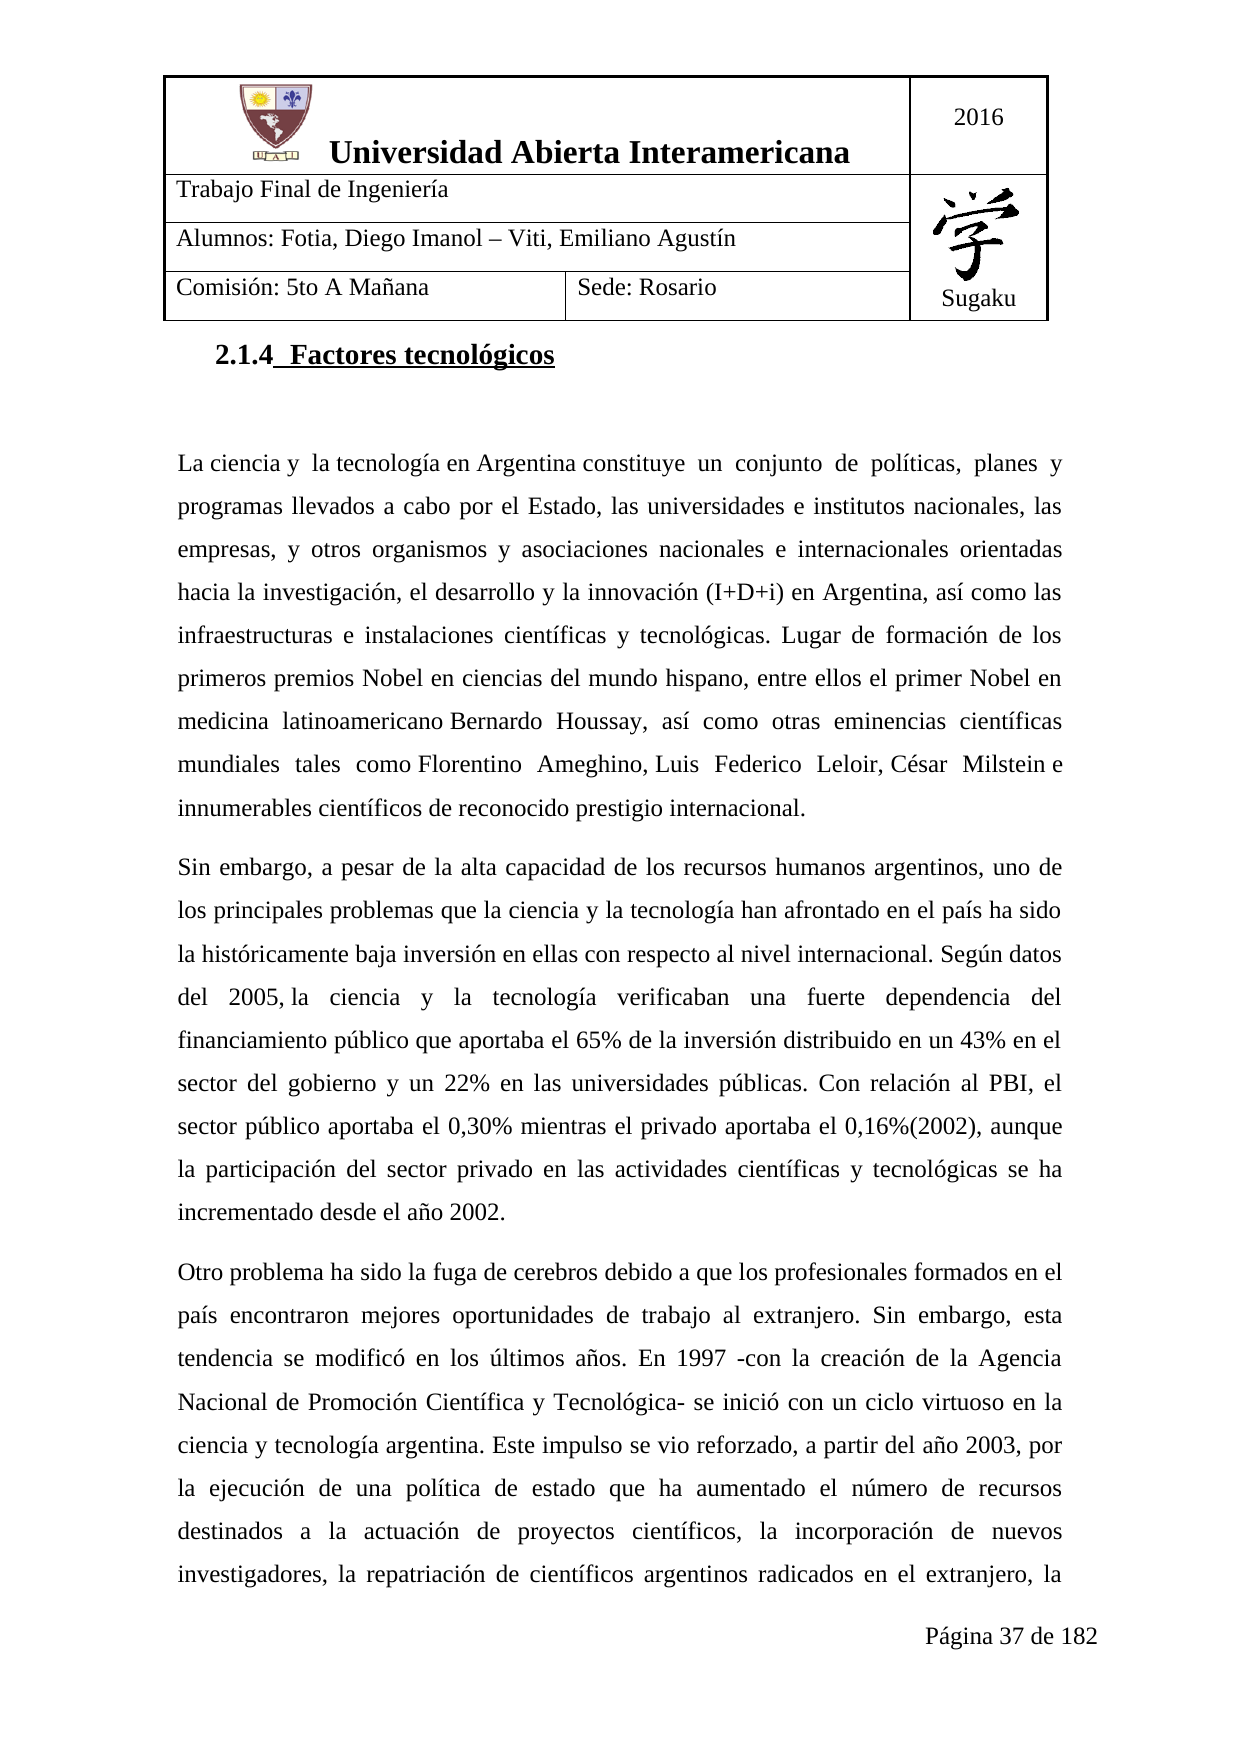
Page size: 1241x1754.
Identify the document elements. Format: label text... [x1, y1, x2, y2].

text Sin embargo, a pesar de la alta capacidad de los recursos humanos argentinos, uno de los principales problemas que la ciencia y la tecnología han afrontado en el país ha sido la históricamente baja inversión en ellas con respecto al nivel internacional. Según datos del 2005, la ciencia y la tecnología verificaban una fuerte dependencia del financiamiento público que aportaba el 65% de la inversión distribuido en un 43% en el sector del gobierno y un 22% en las universidades públicas. Con relación al PBI, el sector público aportaba el 0,30% mientras el privado aportaba el 0,16%(2002), aunque la participación del sector privado en las actividades científicas y tecnológicas se ha incrementado desde el año 2002. [177, 852, 1063, 1226]
picture [927, 181, 1030, 284]
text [177, 1257, 1063, 1588]
picture [223, 78, 329, 164]
text La ciencia y la tecnología en Argentina constituye un conjunto de políticas, planes y programas llevados a cabo por el Estado, las universidades e institutos nacionales, las empresas, y otros organismos y asociaciones nacionales e internacionales orientadas hacia la investigación, el desarrollo y la innovación (I+D+i) en Argentina, así como las infraestructuras e instalaciones científicas y tecnológicas. Lugar de formación de los primeros premios Nobel en ciencias del mundo hispano, entre ellos el primer Nobel en medicina latinoamericano Bernardo Houssay, así como otras eminencias científicas mundiales tales como Florentino Ameghino, Luis Federico Leloir, César Milstein e innumerables científicos de reconocido prestigio internacional. [177, 448, 1063, 821]
subtitle Factores tecnológicos [215, 148, 1063, 371]
